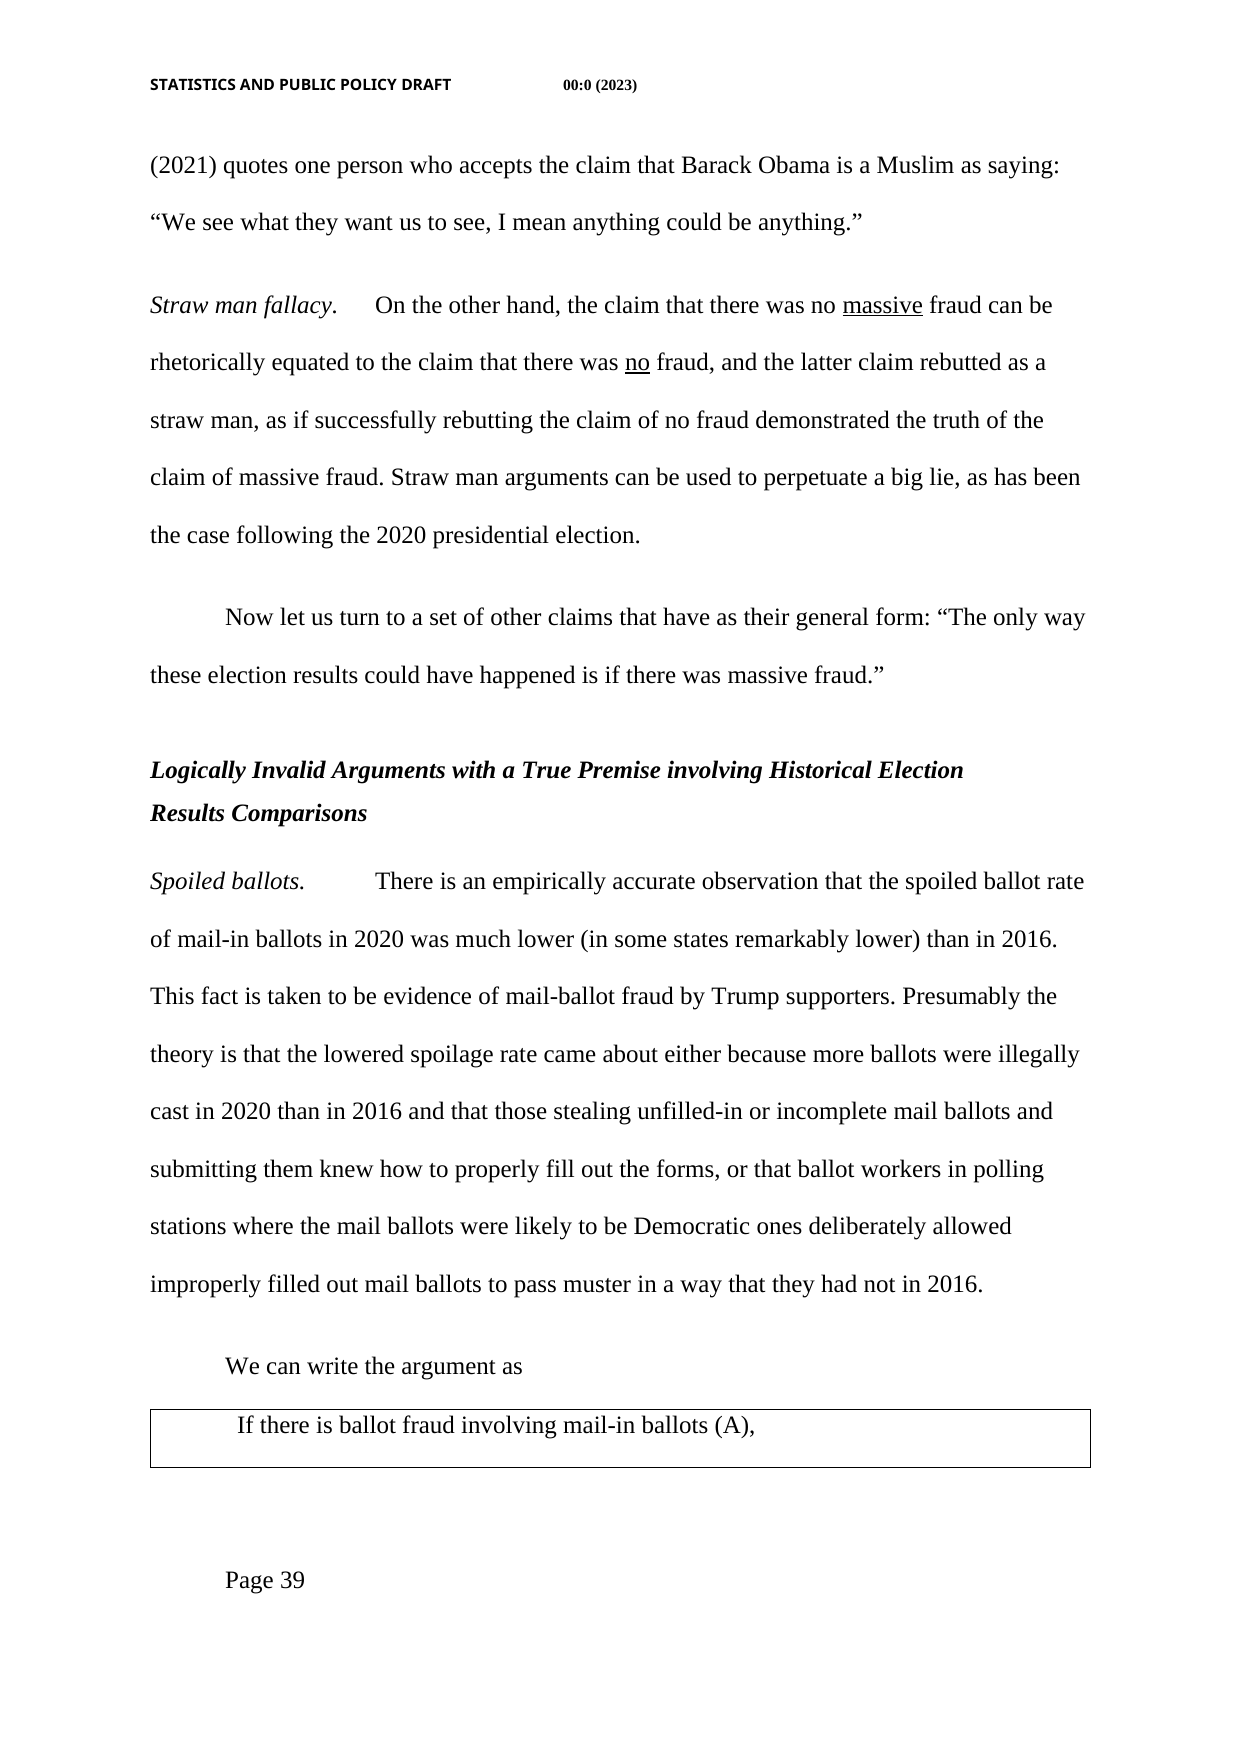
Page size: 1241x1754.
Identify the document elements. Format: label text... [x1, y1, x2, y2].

text Now let us turn to a set of other claims that have as their general form: “The only way these election results could have happened is if there was massive fraud.” [150, 602, 1090, 689]
text Spoiled ballots. There is an empirically accurate observation that the spoiled ballot rate of mail-in ballots in 2020 was much lower (in some states remarkably lower) than in 2016. This fact is taken to be evidence of mail-ballot fraud by Trump supporters. Presumably the theory is that the lowered spoilage rate came about either because more ballots were illegally cast in 2020 than in 2016 and that those stealing unfilled-in or incomplete mail ballots and submitting them knew how to properly fill out the forms, or that ballot workers in polling stations where the mail ballots were likely to be Democratic ones deliberately allowed improperly filled out mail ballots to pass muster in a way that they had not in 2016. [150, 866, 1090, 1297]
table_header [151, 1410, 1090, 1467]
subtitle Logically Invalid Arguments with a True Premise involving Historical Election Results Comparisons [150, 755, 1032, 827]
text Straw man fallacy. On the other hand, the claim that there was no massive fraud can be rhetorically equated to the claim that there was no fraud, and the latter claim rebutted as a straw man, as if successfully rebutting the claim of no fraud demonstrated the truth of the claim of massive fraud. Straw man arguments can be used to perpetuate a big lie, as has been the case following the 2020 presidential election. [150, 290, 1090, 549]
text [150, 150, 1090, 236]
text We can write the argument as [150, 1351, 1090, 1380]
